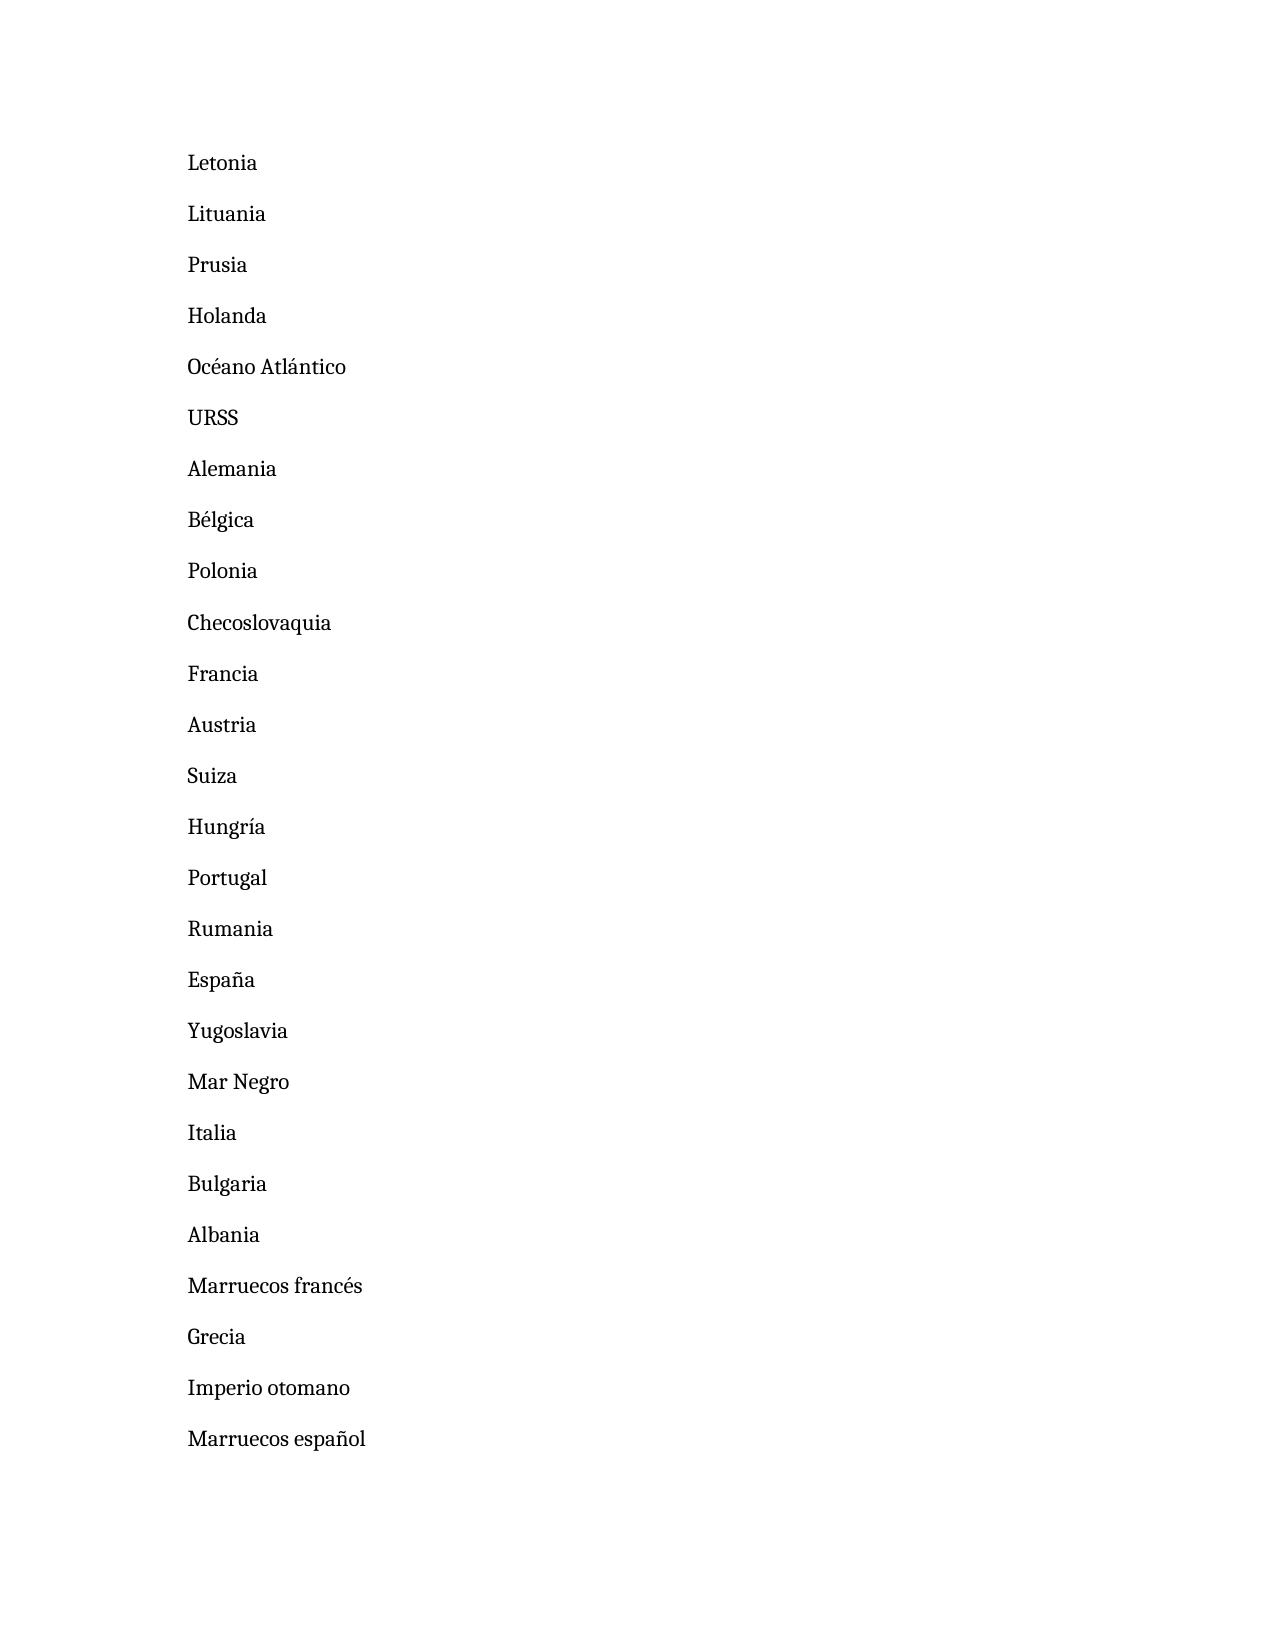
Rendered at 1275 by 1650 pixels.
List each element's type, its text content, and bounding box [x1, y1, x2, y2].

text Marruecos francés [187, 1273, 1087, 1299]
text Albania [187, 1222, 1087, 1248]
text URSS [187, 405, 1087, 432]
text Bulgaria [187, 1171, 1087, 1197]
text Portugal [187, 864, 1087, 891]
text Lituania [187, 201, 1087, 227]
text Holanda [187, 303, 1087, 329]
text Polonia [187, 558, 1087, 585]
text Océano Atlántico [187, 354, 1087, 381]
text Alemania [187, 456, 1087, 483]
text Checoslovaquia [187, 609, 1087, 636]
text Mar Negro [187, 1069, 1087, 1095]
text Suiza [187, 762, 1087, 789]
text Imperio otomano [187, 1375, 1087, 1401]
text Rumania [187, 916, 1087, 942]
text Hungría [187, 813, 1087, 840]
text Letonia [187, 150, 1087, 176]
text Yugoslavia [187, 1018, 1087, 1044]
text Marruecos español [187, 1426, 1087, 1452]
text Francia [187, 660, 1087, 687]
text Italia [187, 1120, 1087, 1146]
text España [187, 967, 1087, 993]
text Grecia [187, 1324, 1087, 1350]
text Bélgica [187, 507, 1087, 534]
text Austria [187, 711, 1087, 738]
text Prusia [187, 252, 1087, 278]
